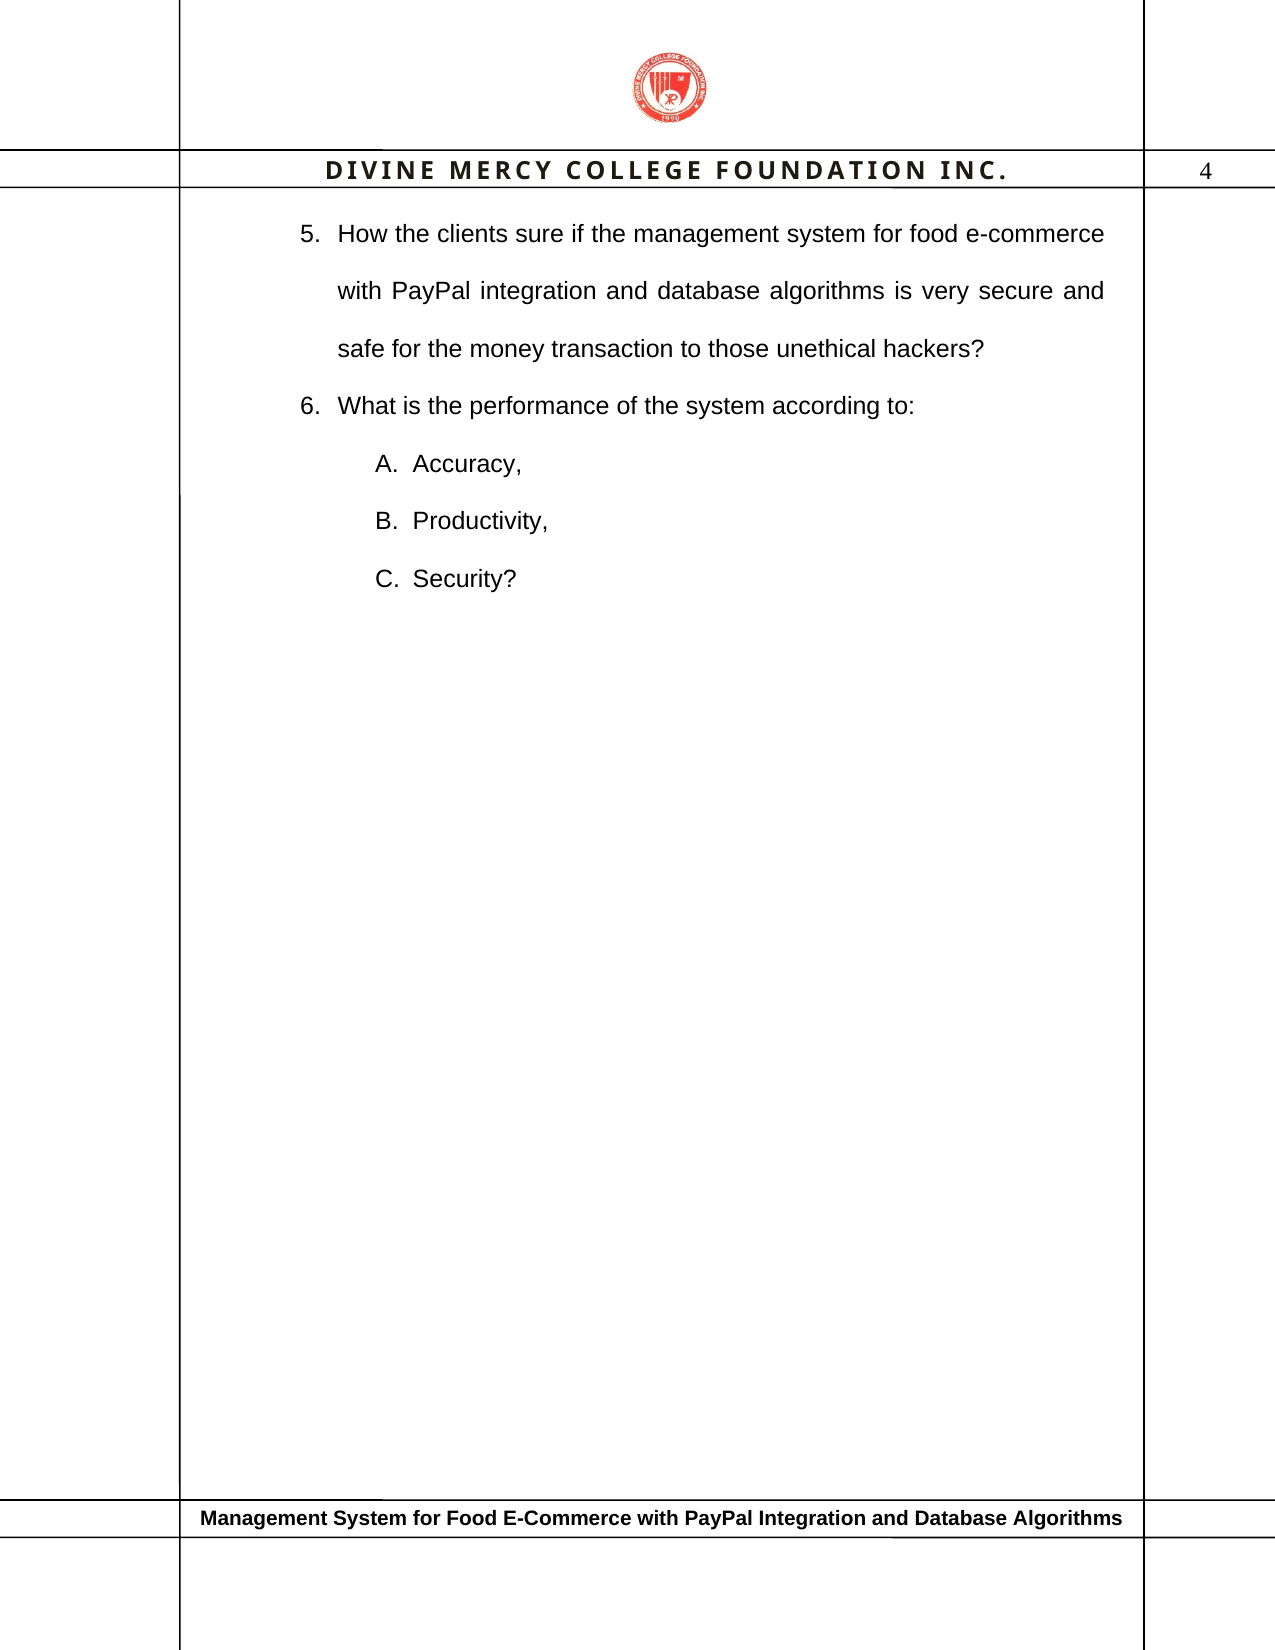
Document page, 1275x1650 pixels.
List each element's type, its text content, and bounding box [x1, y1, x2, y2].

list Accuracy, [375, 449, 1106, 477]
list What is the performance of the system according to: [300, 391, 1106, 420]
list Security? [375, 564, 1106, 592]
list Productivity, [375, 506, 1106, 535]
picture [632, 52, 709, 123]
list How the clients sure if the management system for food e-commerce with PayPal integration and database algorithms is very secure and safe for the money transaction to those unethical hackers? [300, 219, 1106, 362]
